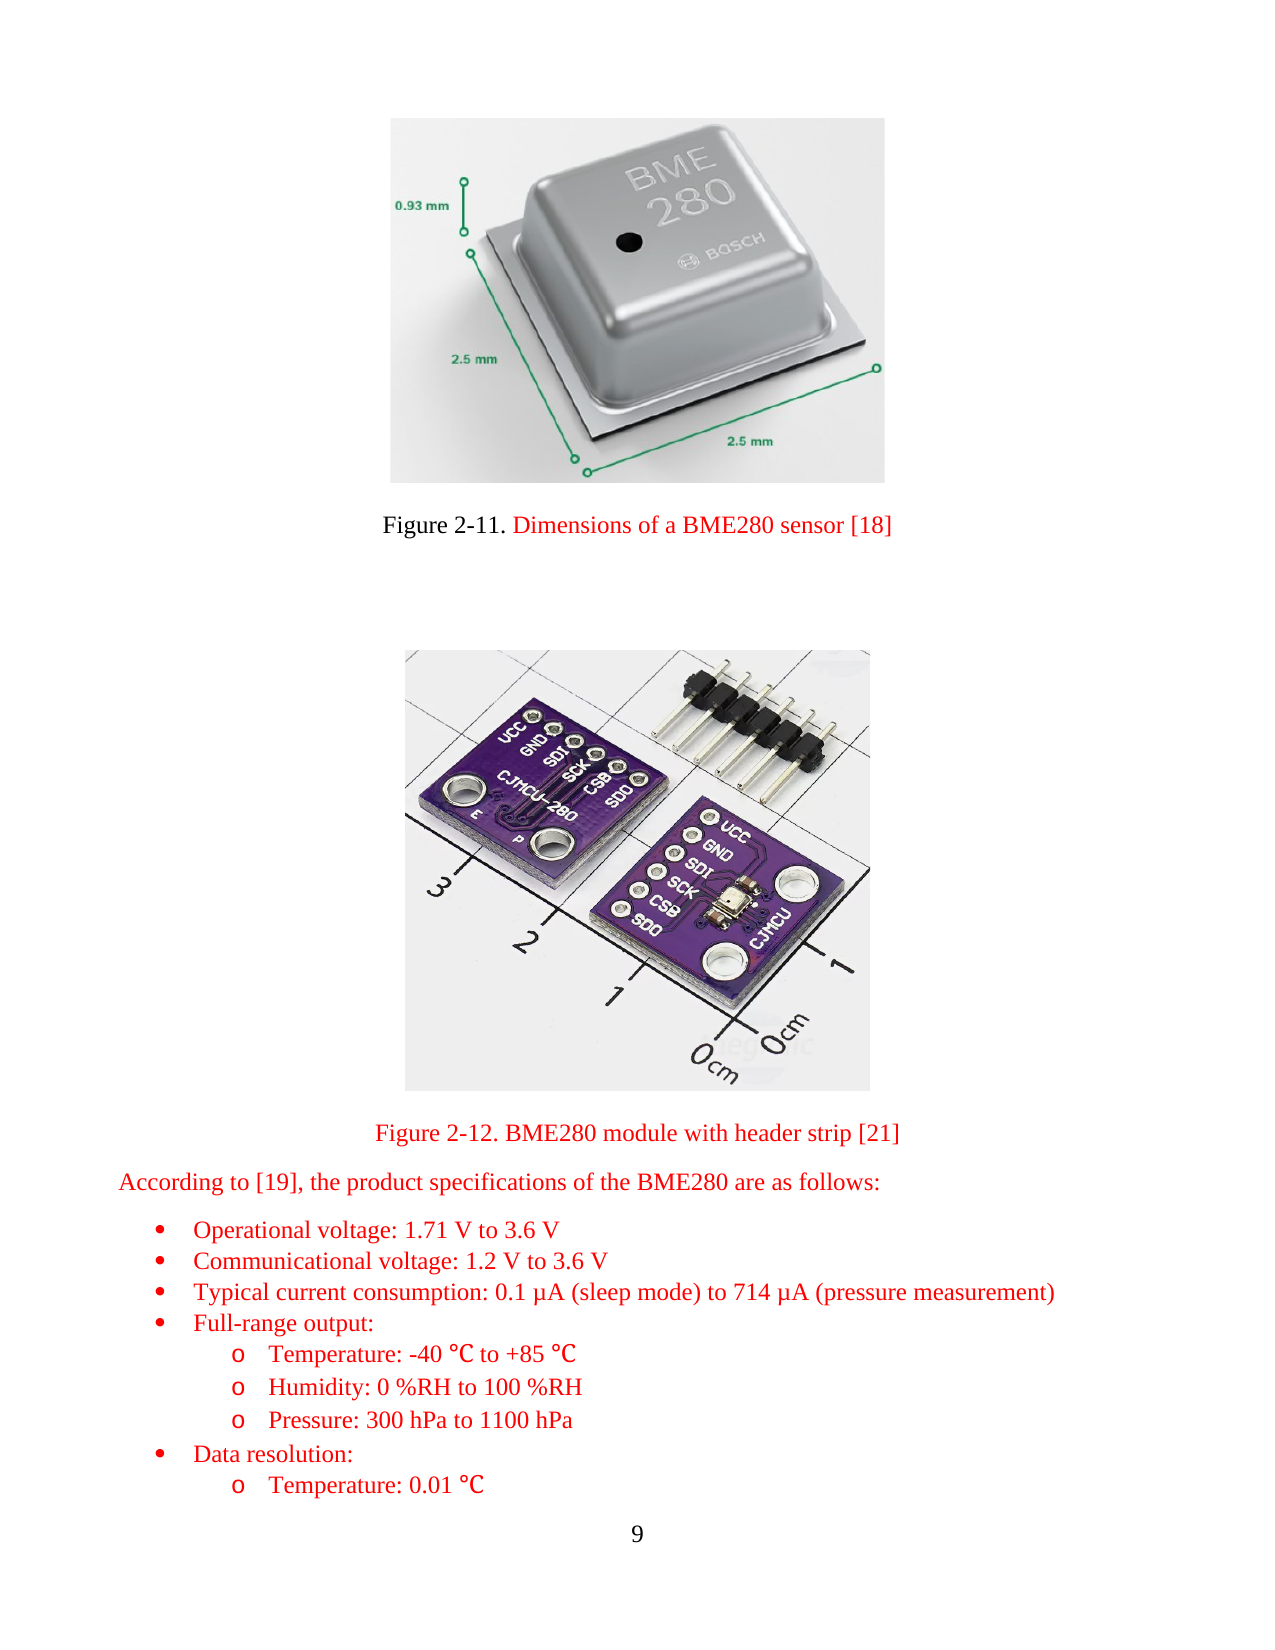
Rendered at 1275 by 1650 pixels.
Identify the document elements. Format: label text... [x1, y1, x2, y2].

list Data resolution: [156, 1439, 1157, 1468]
list Temperature: 0.01 ℃ [231, 1470, 1157, 1501]
list Full-range output: [156, 1308, 1157, 1337]
text Figure 2-11. Dimensions of a BME280 sensor [18] [106, 510, 1169, 539]
text According to [19], the product specifications of the BME280 are as follows: [118, 1167, 1157, 1196]
picture [390, 118, 885, 483]
list Operational voltage: 1.71 V to 3.6 V [156, 1215, 1157, 1244]
picture [405, 650, 871, 1091]
list Communicational voltage: 1.2 V to 3.6 V [156, 1246, 1157, 1275]
list Typical current consumption: 0.1 µA (sleep mode) to 714 µA (pressure measurement) [156, 1277, 1157, 1306]
list Pressure: 300 hPa to 1100 hPa [231, 1406, 1157, 1436]
list Humidity: 0 %RH to 100 %RH [231, 1372, 1157, 1403]
list Temperature: -40 ℃ to +85 ℃ [231, 1339, 1157, 1370]
text Figure 2-12. BME280 module with header strip [21] [106, 1118, 1169, 1146]
